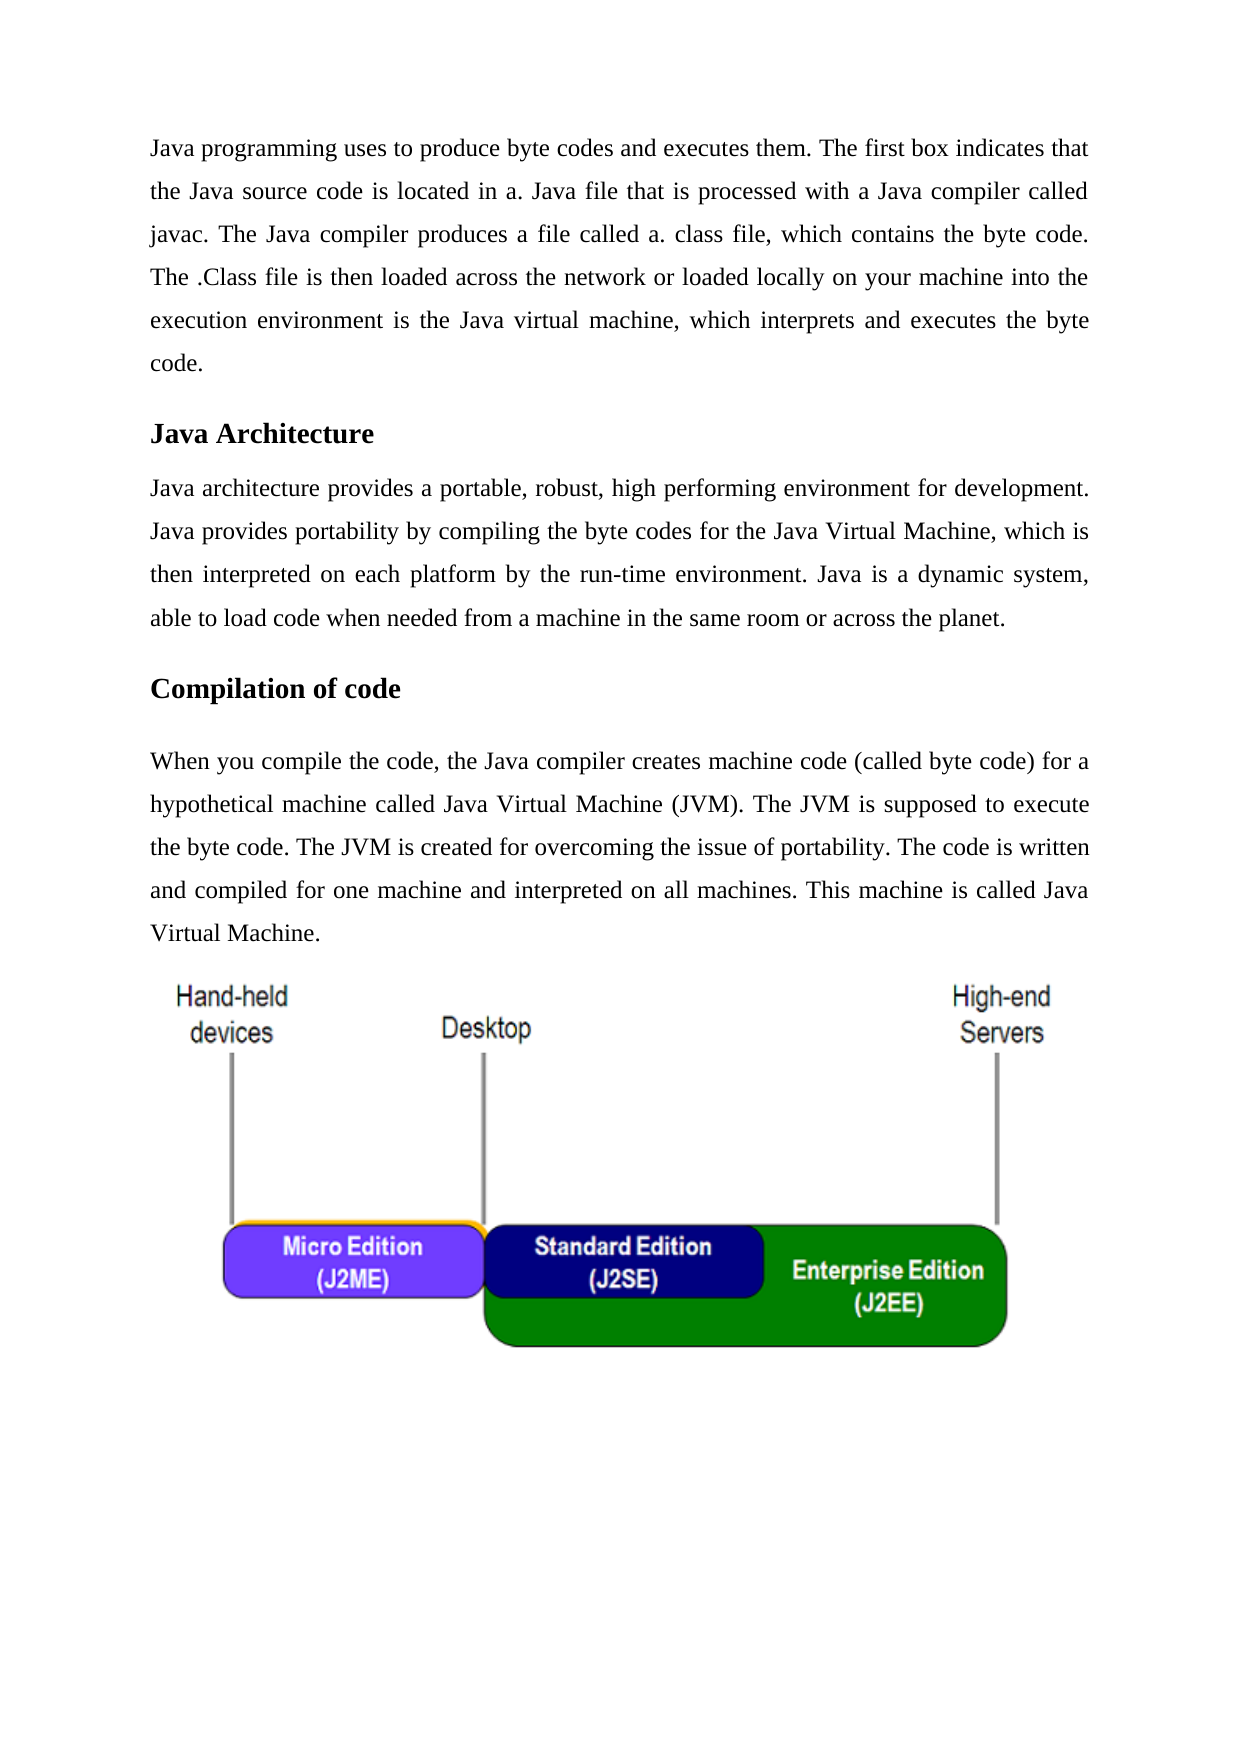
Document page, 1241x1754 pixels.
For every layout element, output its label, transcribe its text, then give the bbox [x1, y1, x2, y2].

text When you compile the code, the Java compiler creates machine code (called byte code) for a hypothetical machine called Java Virtual Machine (JVM). The JVM is supposed to execute the byte code. The JVM is created for overcoming the issue of portability. The code is written and compiled for one machine and interpreted on all machines. This machine is called Java Virtual Machine. [150, 746, 1090, 947]
text Java architecture provides a portable, robust, high performing environment for development. Java provides portability by compiling the byte codes for the Java Virtual Machine, which is then interpreted on each platform by the run-time environment. Java is a dynamic system, able to load code when needed from a machine in the same room or across the planet. [150, 473, 1090, 631]
text Java programming uses to produce byte codes and executes them. The first box indicates that the Java source code is located in a. Java file that is processed with a Java compiler called javac. The Java compiler produces a file called a. class file, which contains the byte code. The .Class file is then loaded across the network or loaded locally on your machine into the execution environment is the Java virtual machine, which interprets and executes the byte code. [150, 133, 1090, 377]
text Compilation of code [150, 671, 1090, 704]
text Java Architecture [150, 417, 1090, 450]
picture [150, 967, 1067, 1374]
